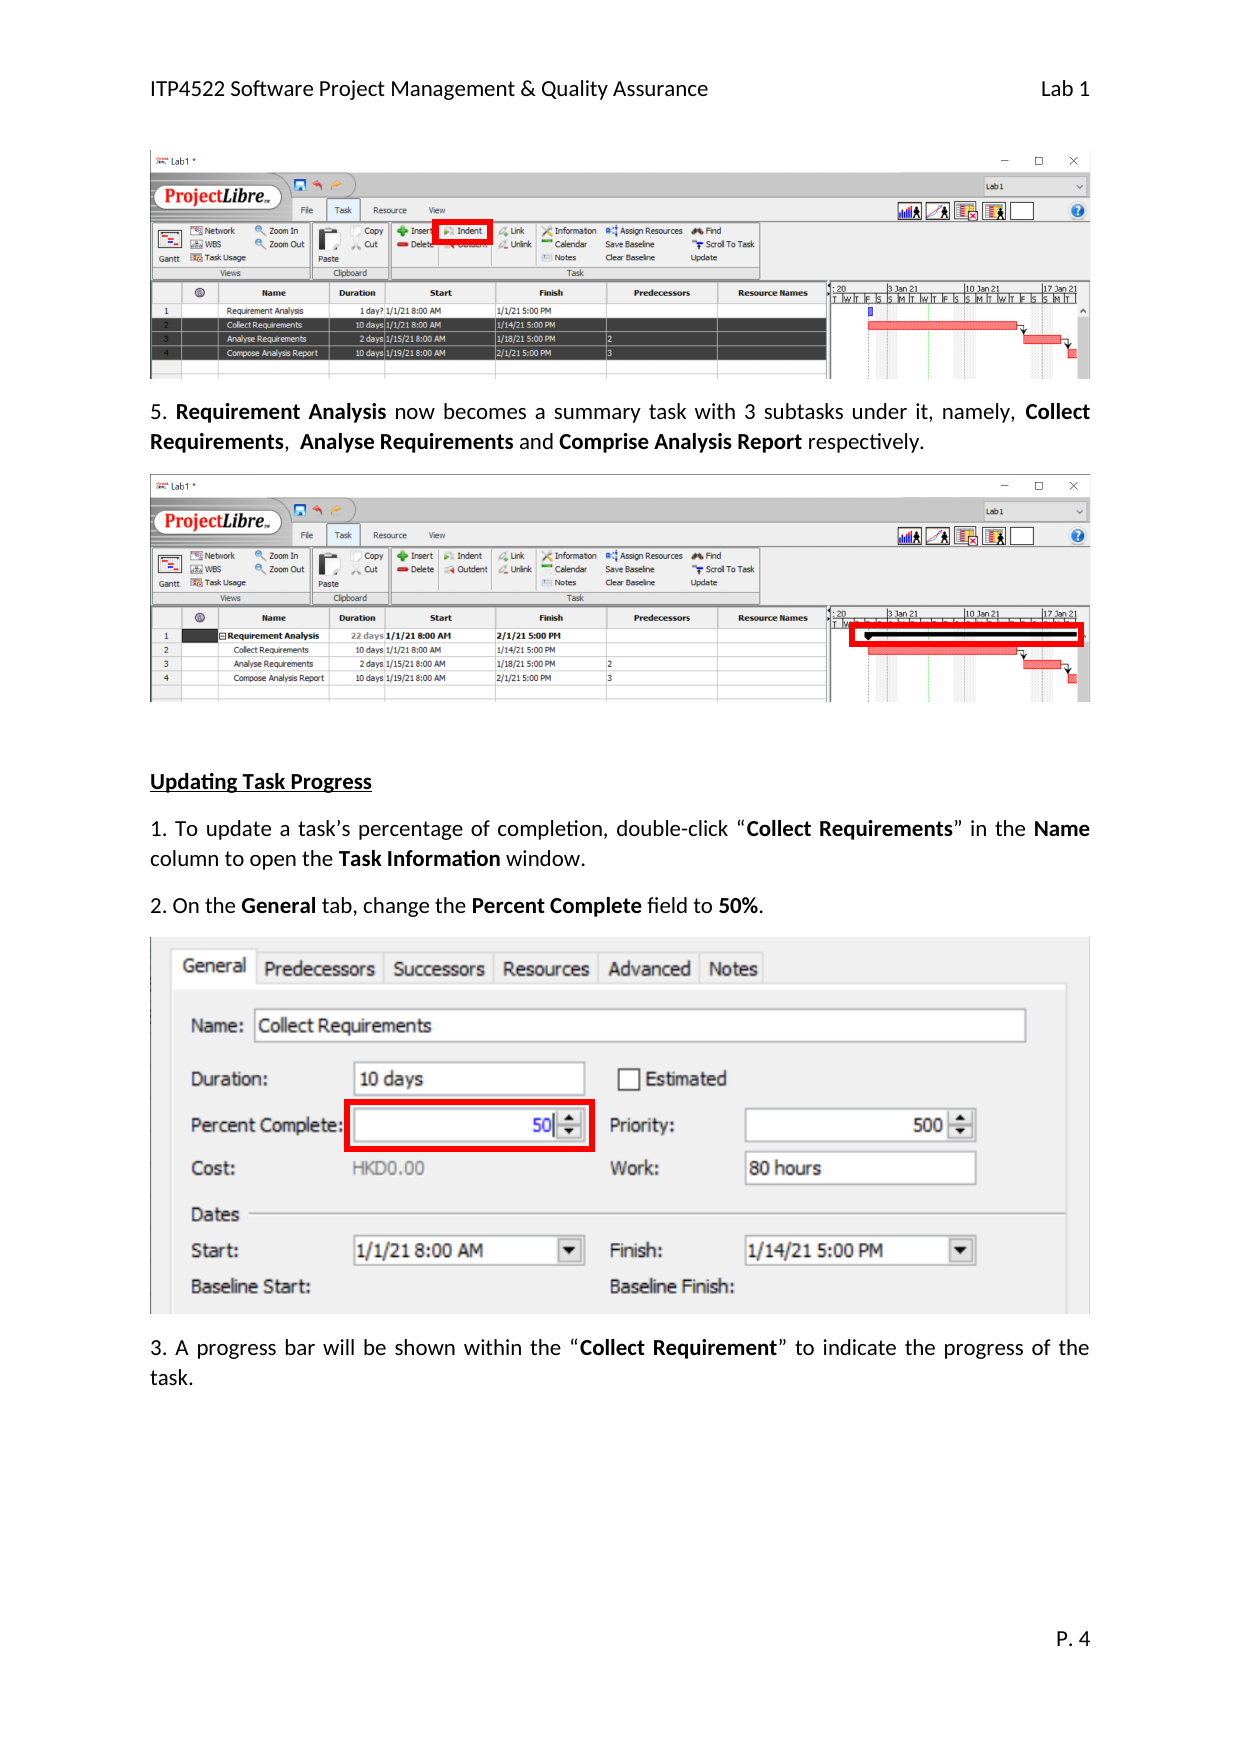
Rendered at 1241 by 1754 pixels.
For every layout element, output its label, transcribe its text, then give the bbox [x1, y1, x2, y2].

picture [150, 937, 1090, 1314]
text 5. Requirement Analysis now becomes a summary task with 3 subtasks under it, namely, Collect Requirements, Analyse Requirements and Comprise Analysis Report respectively. [150, 397, 1090, 455]
text Updating Task Progress [150, 767, 1090, 795]
text 2. On the General tab, change the Percent Complete field to 50%. [150, 891, 1090, 919]
picture [150, 474, 1091, 702]
text 1. To update a task’s percentage of completion, double-click “Collect Requirements” in the Name column to open the Task Information window. [150, 814, 1090, 872]
picture [150, 150, 1091, 379]
text 3. A progress bar will be shown within the “Collect Requirement” to indicate the progress of the task. [150, 1333, 1090, 1391]
